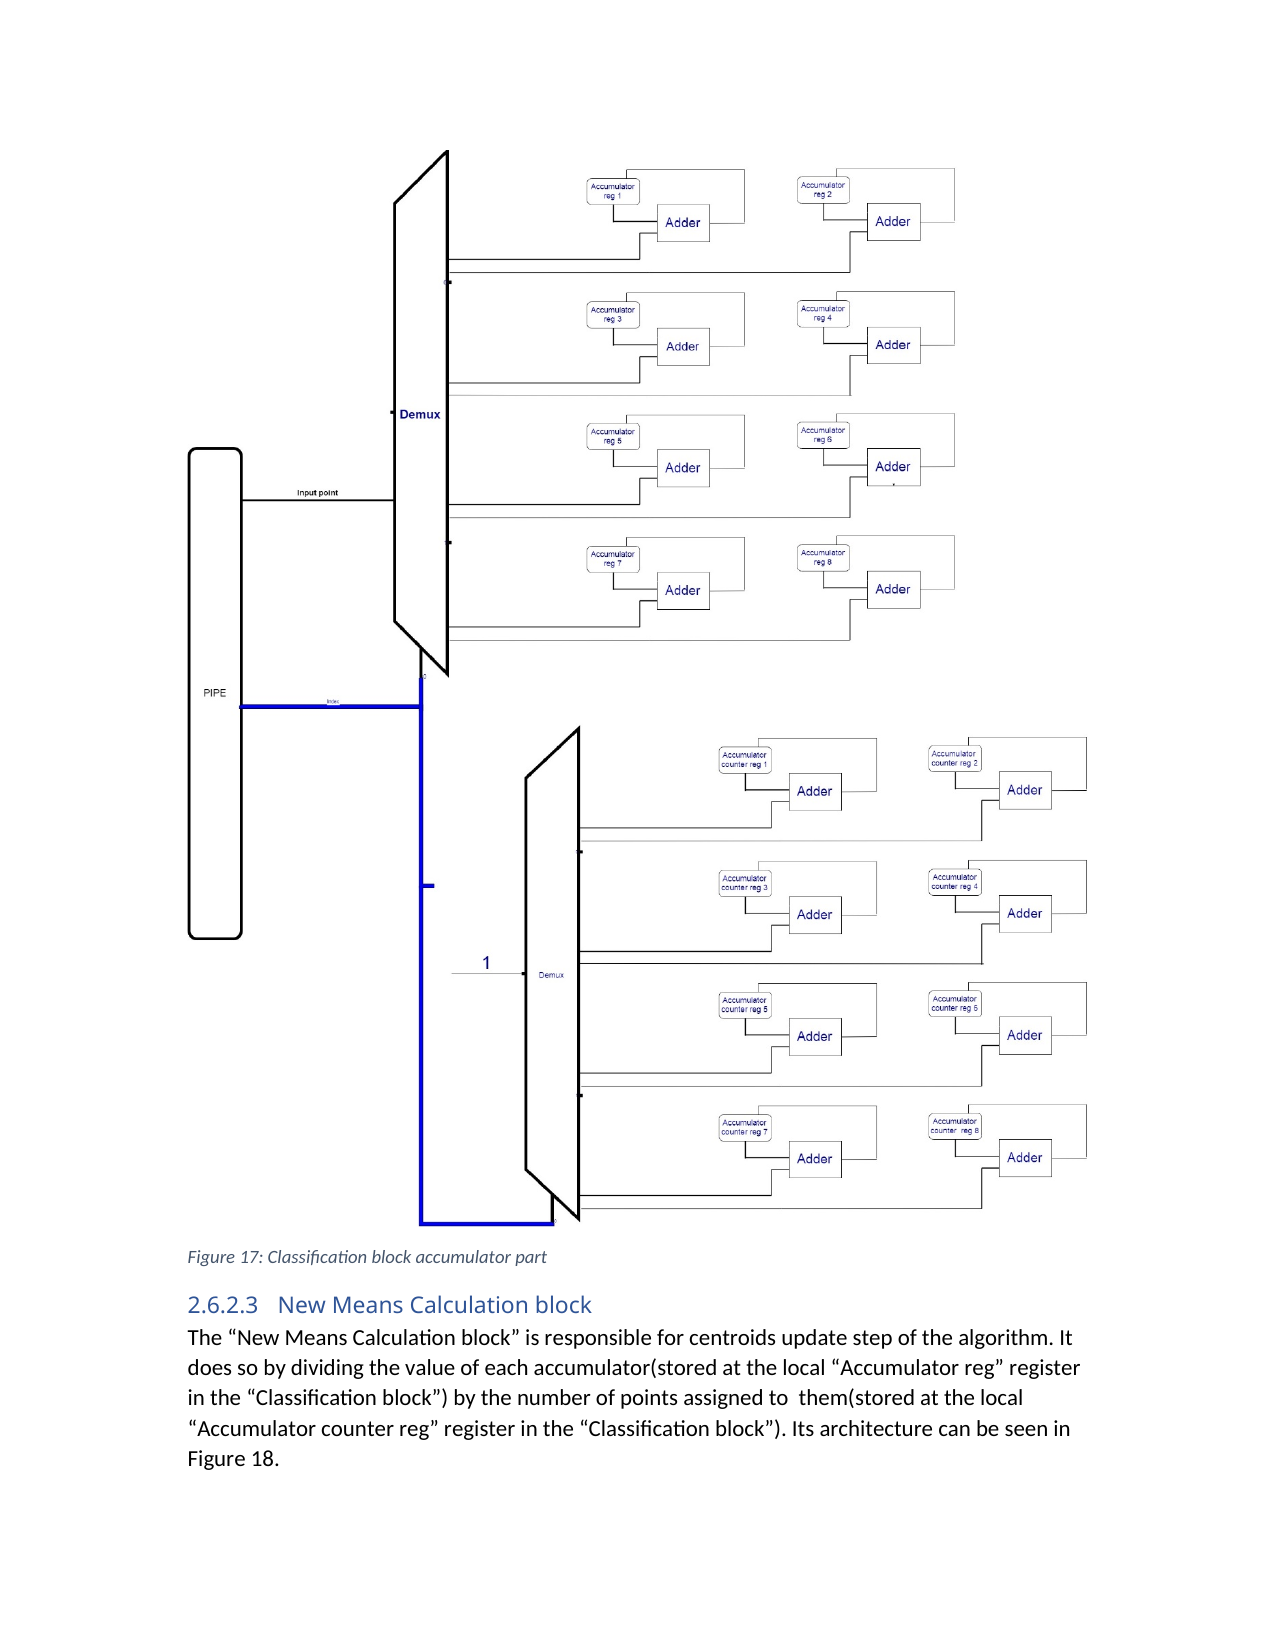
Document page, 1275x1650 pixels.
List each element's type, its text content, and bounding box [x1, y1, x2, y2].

subtitle New Means Calculation block [187, 1289, 1087, 1321]
picture [187, 150, 1088, 1227]
text The “New Means Calculation block” is responsible for centroids update step of the algorithm. It does so by dividing the value of each accumulator(stored at the local “Accumulator reg” register in the “Classification block”) by the number of points assigned to them(stored at the local “Accumulator counter reg” register in the “Classification block”). Its architecture can be seen in Figure 18. [187, 1323, 1087, 1472]
text Figure 17: Classification block accumulator part [187, 1246, 1087, 1268]
